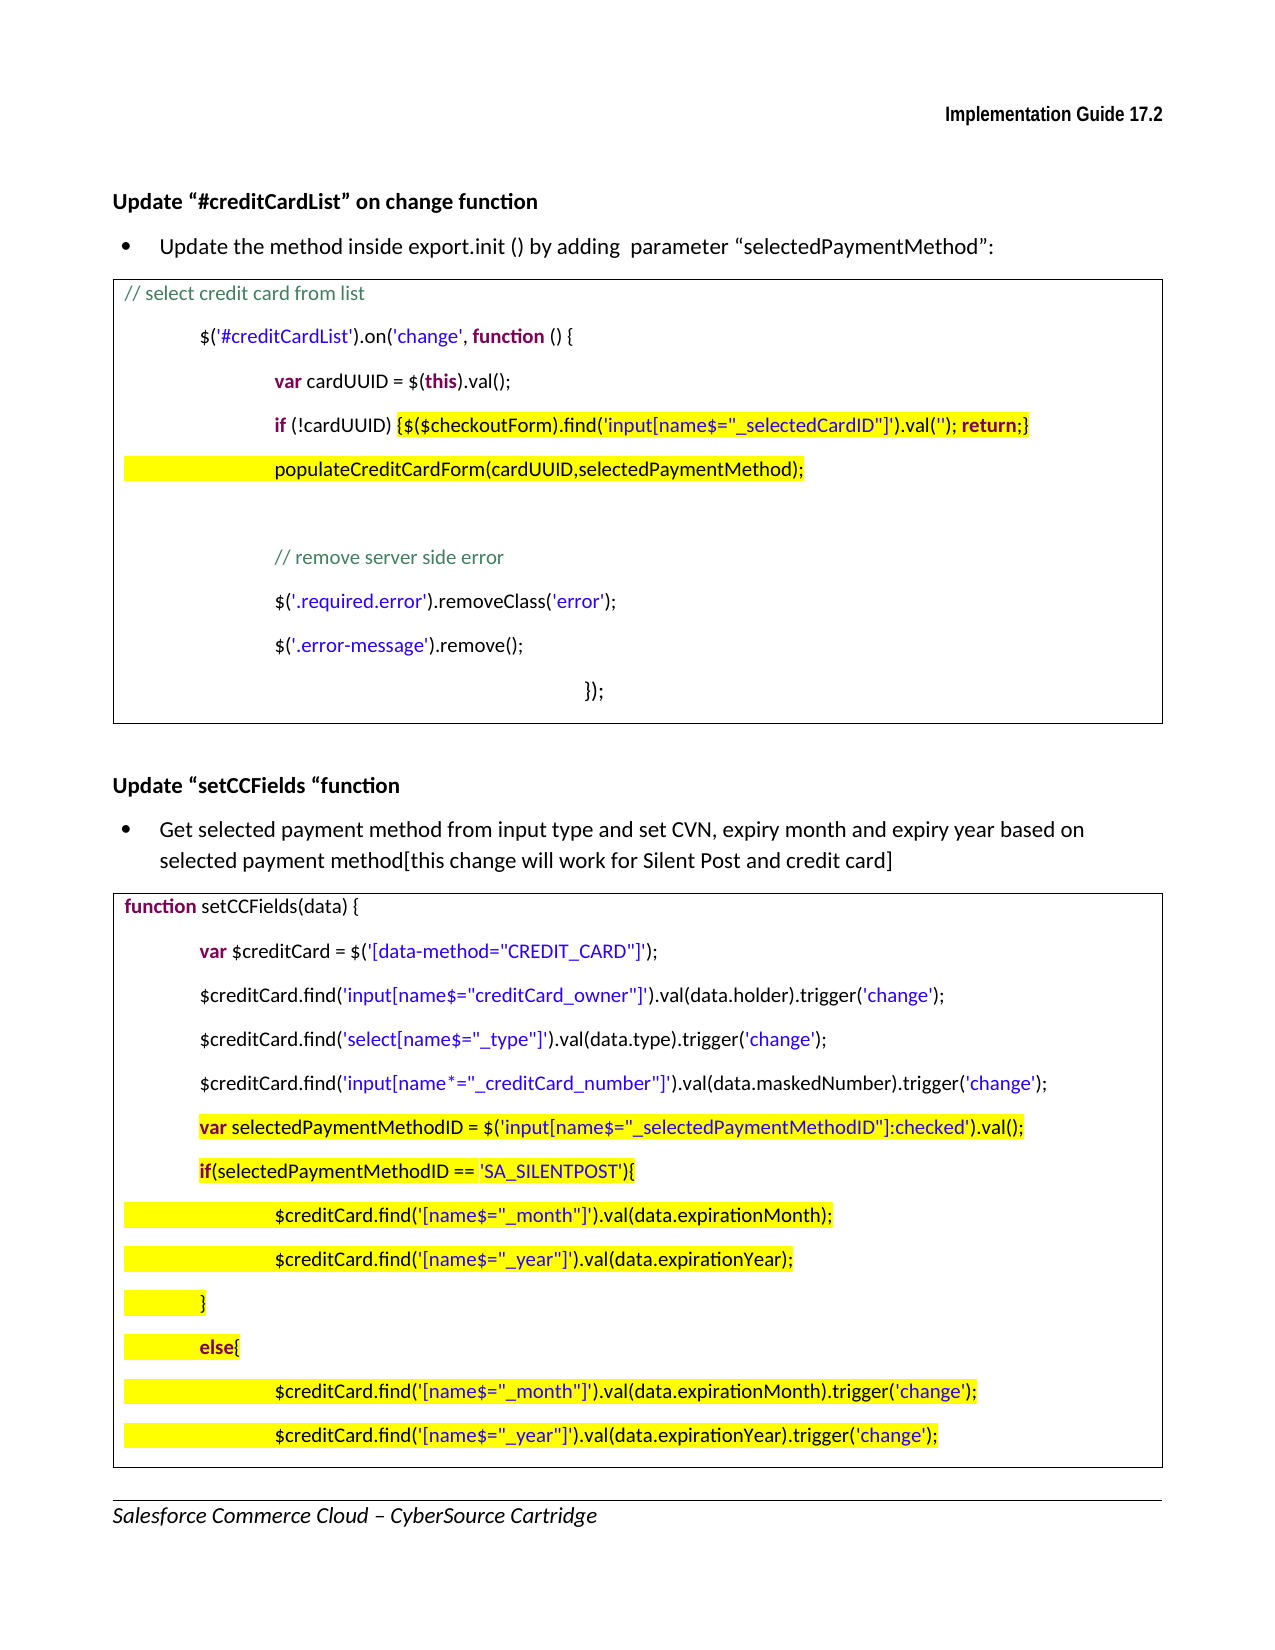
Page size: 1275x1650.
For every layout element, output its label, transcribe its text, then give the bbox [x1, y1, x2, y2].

subtitle Update “#creditCardList” on change function [112, 187, 1162, 215]
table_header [114, 894, 1162, 1467]
list Get selected payment method from input type and set CVN, expiry month and expiry year based on selected payment method[this change will work for Silent Post and credit card] [122, 816, 1162, 874]
table_header // select credit card from list $('#creditCardList').on('change', function () { var cardUUID = $(this).val(); if (!cardUUID) {$($checkoutForm).find('input[name$="_selectedCardID"]').val(''); return;} populateCreditCardForm(cardUUID,selectedPaymentMethod); // remove server side error $('.required.error').removeClass('error'); $('.error-message').remove(); }); [114, 280, 1162, 723]
subtitle Update “setCCFields “function [112, 771, 1162, 799]
list Update the method inside export.init () by adding parameter “selectedPaymentMethod”: [122, 232, 1162, 260]
